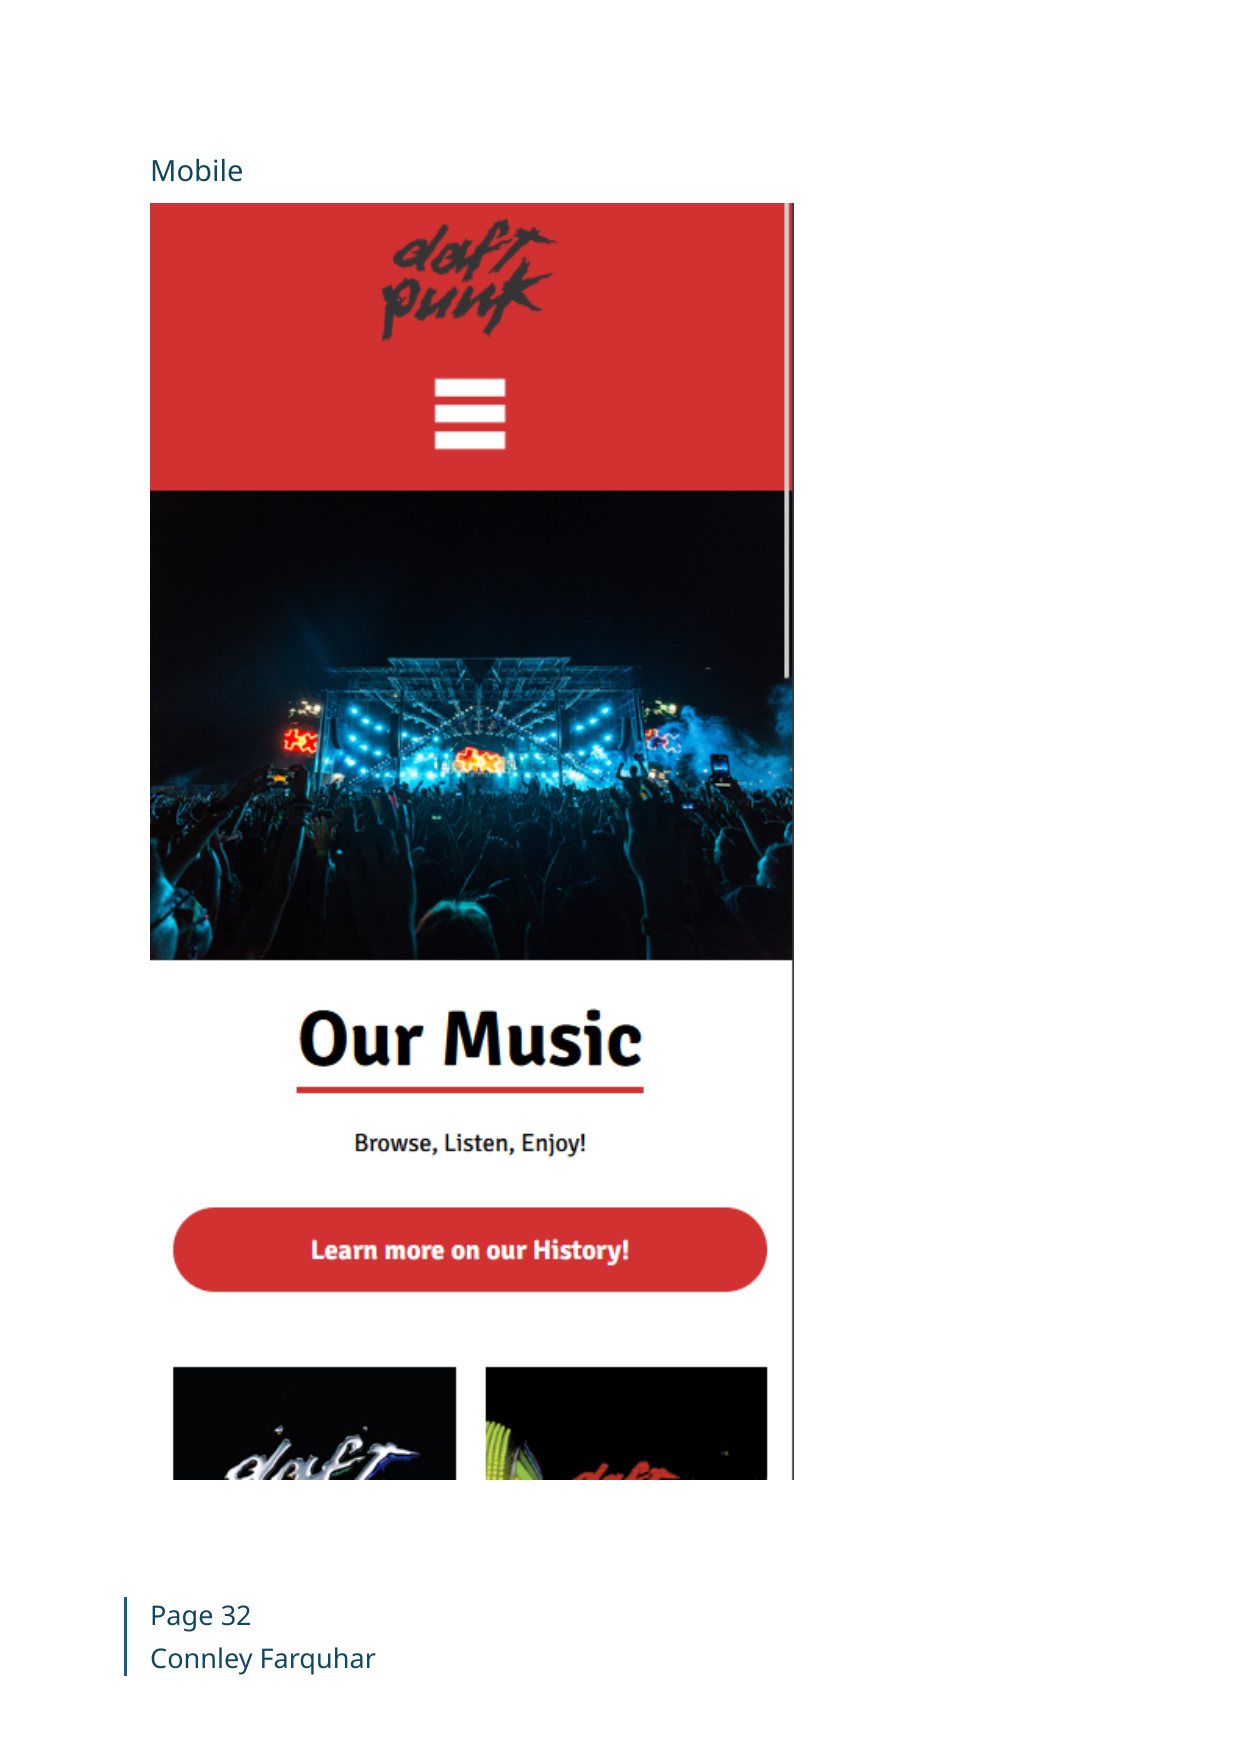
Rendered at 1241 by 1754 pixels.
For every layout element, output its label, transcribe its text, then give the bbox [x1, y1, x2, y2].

picture [150, 203, 794, 1480]
subtitle Mobile [150, 150, 1090, 190]
